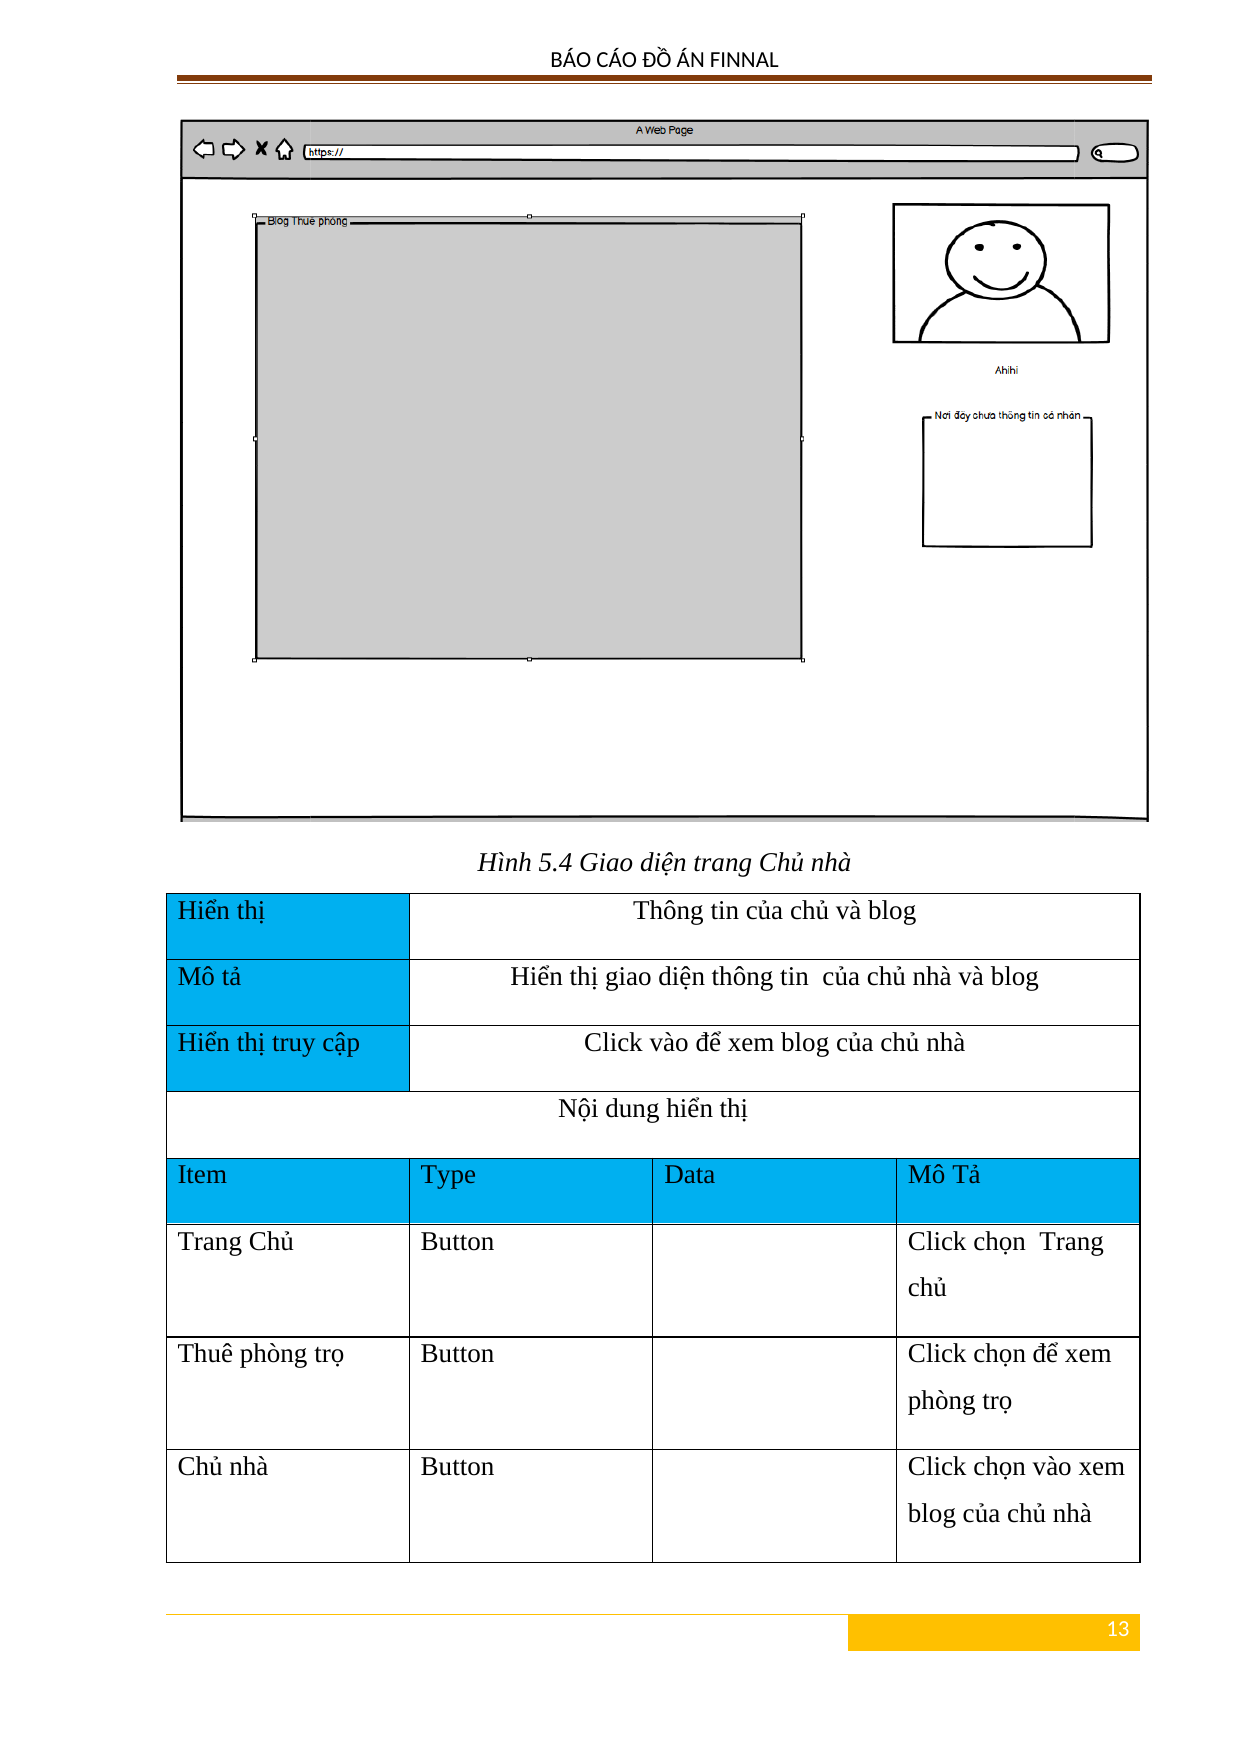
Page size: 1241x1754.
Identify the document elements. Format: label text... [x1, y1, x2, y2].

table_cell [653, 1450, 896, 1562]
table_cell Click chọn vào xem blog của chủ nhà [897, 1450, 1139, 1562]
table_cell Item [167, 1159, 409, 1223]
table_cell Click chọn để xem phòng trọ [897, 1338, 1139, 1449]
table_cell [653, 1338, 896, 1449]
table_cell Button [410, 1225, 652, 1336]
table_header Hiển thị [167, 894, 409, 959]
table_cell Nội dung hiển thị [167, 1092, 1139, 1157]
table_cell Click chọn Trang chủ [897, 1225, 1139, 1336]
table_header Thông tin của chủ và blog [410, 894, 1139, 959]
table_cell Trang Chủ [167, 1225, 409, 1336]
table_cell Button [410, 1450, 652, 1562]
picture [177, 118, 1152, 822]
table_cell Chủ nhà [167, 1450, 409, 1562]
table_cell Data [653, 1159, 896, 1223]
text Hình 5.4 Giao diện trang Chủ nhà [177, 846, 1152, 877]
table_cell Mô tả [167, 960, 409, 1025]
table_cell Type [410, 1159, 652, 1223]
table_cell Hiển thị giao diện thông tin của chủ nhà và blog [410, 960, 1139, 1025]
table_cell Hiển thị truy cập [167, 1026, 409, 1091]
table_cell Button [410, 1338, 652, 1449]
table_cell Mô Tả [897, 1159, 1139, 1223]
table_cell Thuê phòng trọ [167, 1338, 409, 1449]
table_cell [653, 1225, 896, 1336]
table_cell Click vào để xem blog của chủ nhà [410, 1026, 1139, 1091]
